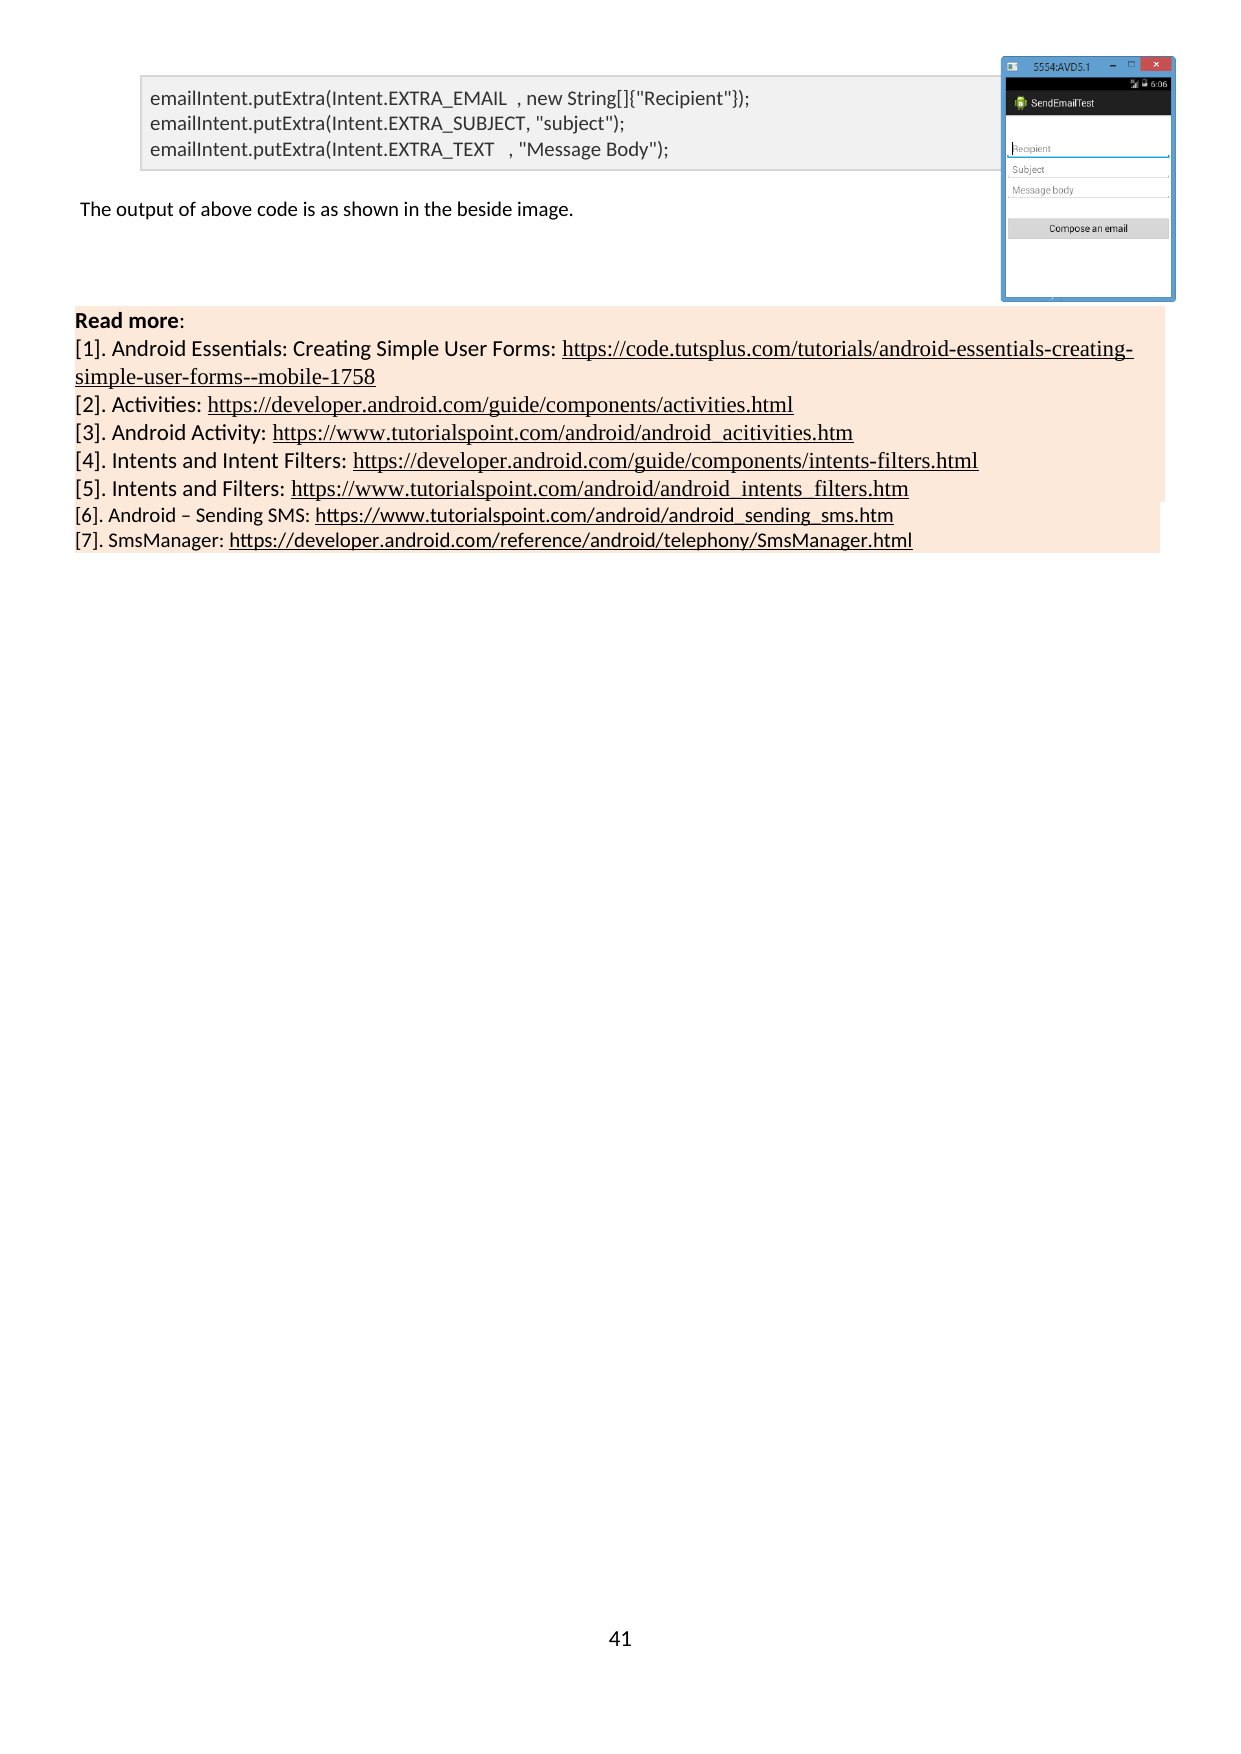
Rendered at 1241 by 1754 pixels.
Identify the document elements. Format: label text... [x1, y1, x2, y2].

text [1]. Android Essentials: Creating Simple User Forms: https://code.tutsplus.com/tutorials/android-essentials-creating-simple-user-forms--mobile-1758 [75, 334, 1165, 390]
text [3]. Android Activity: https://www.tutorialspoint.com/android/android_acitivities.htm [75, 418, 1165, 446]
text [5]. Intents and Filters: https://www.tutorialspoint.com/android/android_intents_filters.htm [75, 474, 1165, 502]
text emailIntent.putExtra(Intent.EXTRA_SUBJECT, "subject"); [142, 100, 1000, 126]
text [4]. Intents and Intent Filters: https://developer.android.com/guide/components/intents-filters.html [75, 446, 1165, 474]
text The output of above code is as shown in the beside image. [80, 196, 1000, 222]
text emailIntent.putExtra(Intent.EXTRA_EMAIL , new String[]{"Recipient"}); [142, 77, 1000, 100]
text [7]. SmsManager: https://developer.android.com/reference/android/telephony/SmsManager.html [75, 527, 1160, 553]
text [6]. Android – Sending SMS: https://www.tutorialspoint.com/android/android_sending_sms.htm [75, 502, 1160, 527]
picture [1000, 56, 1176, 302]
text Read more: [75, 306, 1165, 334]
text [2]. Activities: https://developer.android.com/guide/components/activities.html [75, 390, 1165, 418]
text emailIntent.putExtra(Intent.EXTRA_TEXT , "Message Body"); [142, 126, 1000, 169]
